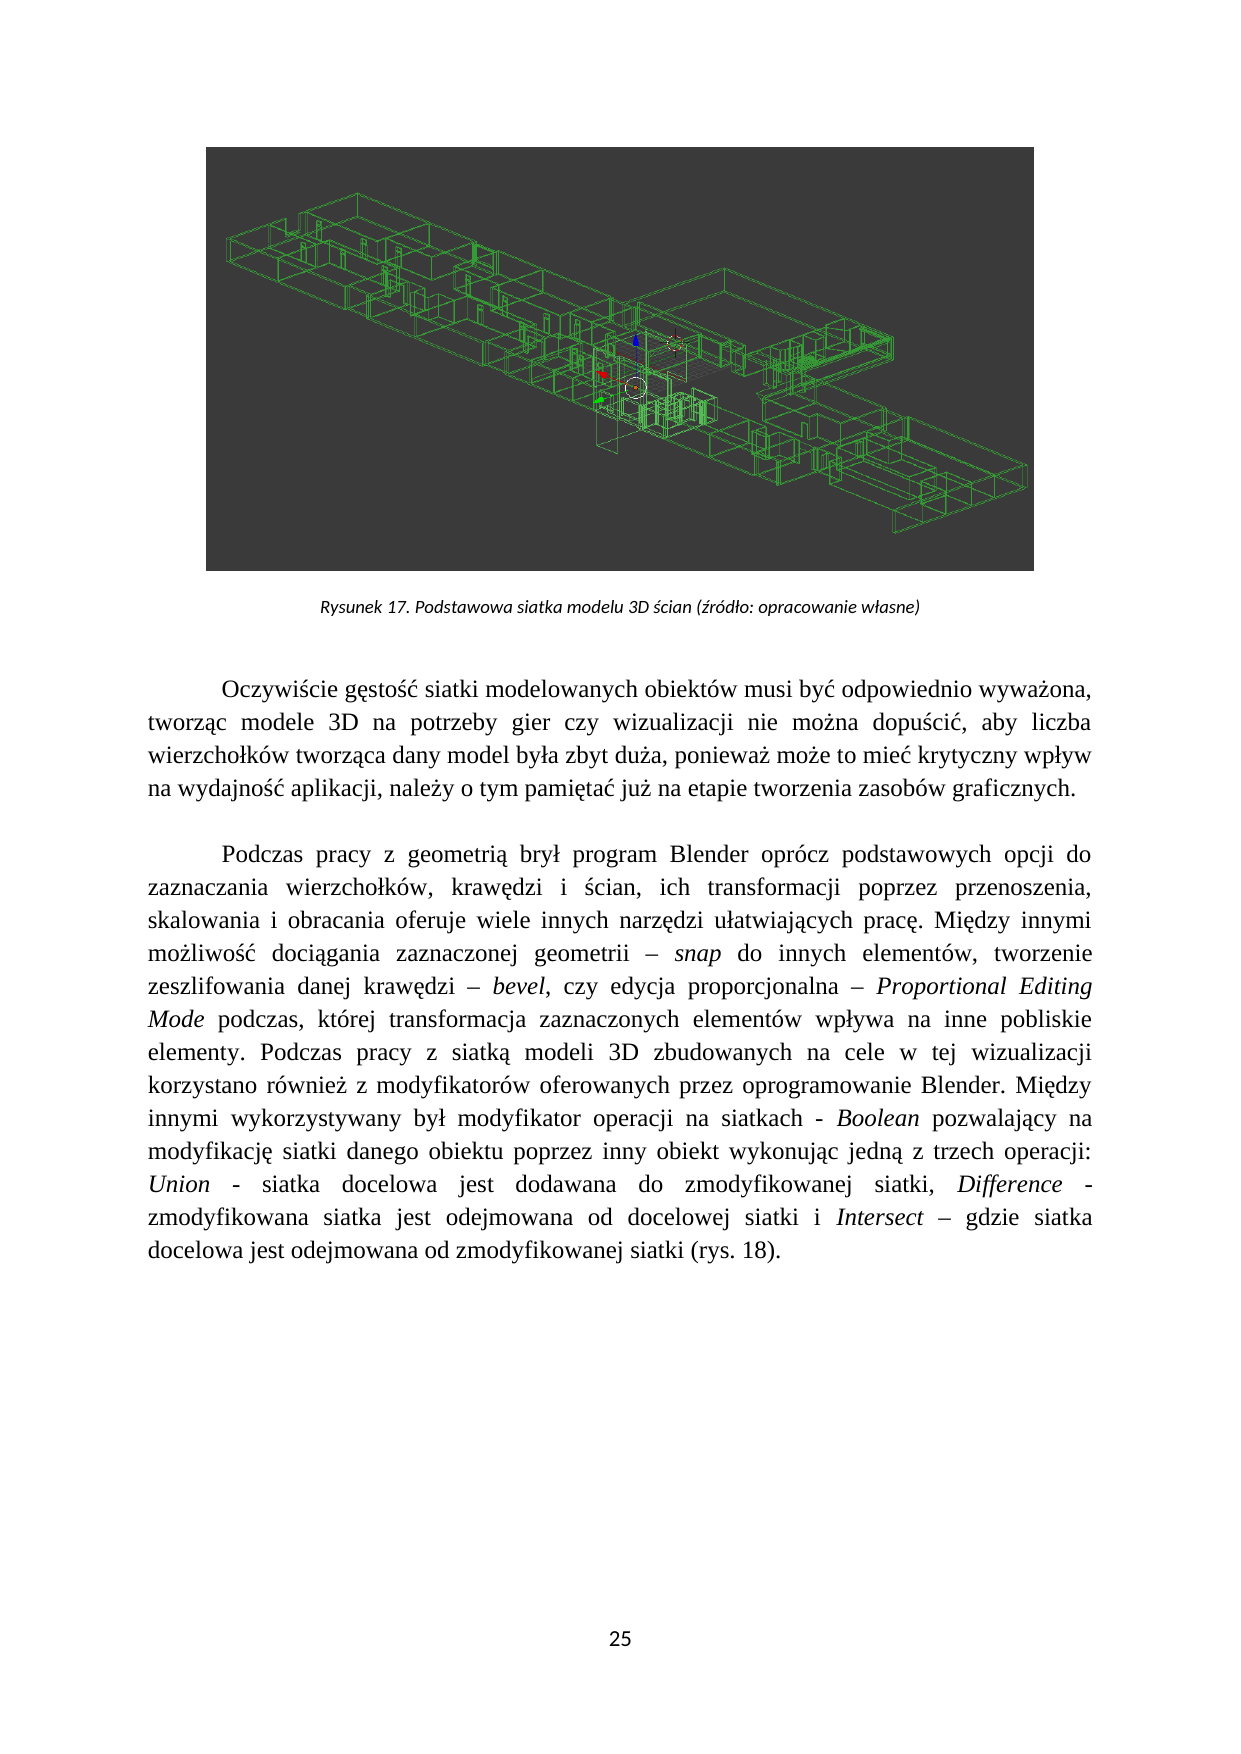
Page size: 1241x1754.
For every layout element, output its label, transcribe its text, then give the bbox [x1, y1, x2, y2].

text Rysunek 17. Podstawowa siatka modelu 3D ścian (źródło: opracowanie własne) [148, 595, 1093, 618]
list Podczas pracy z geometrią brył program Blender oprócz podstawowych opcji do zaznaczania wierzchołków, krawędzi i ścian, ich transformacji poprzez przenoszenia, skalowania i obracania oferuje wiele innych narzędzi ułatwiających pracę. Między innymi możliwość dociągania zaznaczonej geometrii – snap do innych elementów, tworzenie zeszlifowania danej krawędzi – bevel, czy edycja proporcjonalna – Proportional Editing Mode podczas, której transformacja zaznaczonych elementów wpływa na inne pobliskie elementy. Podczas pracy z siatką modeli 3D zbudowanych na cele w tej wizualizacji korzystano również z modyfikatorów oferowanych przez oprogramowanie Blender. Między innymi wykorzystywany był modyfikator operacji na siatkach - Boolean pozwalający na modyfikację siatki danego obiektu poprzez inny obiekt wykonując jedną z trzech operacji: Union - siatka docelowa jest dodawana do zmodyfikowanej siatki, Difference - zmodyfikowana siatka jest odejmowana od docelowej siatki i Intersect – gdzie siatka docelowa jest odejmowana od zmodyfikowanej siatki (rys. 18). [148, 839, 1093, 1264]
list Oczywiście gęstość siatki modelowanych obiektów musi być odpowiednio wyważona, tworząc modele 3D na potrzeby gier czy wizualizacji nie można dopuścić, aby liczba wierzchołków tworząca dany model była zbyt duża, ponieważ może to mieć krytyczny wpływ na wydajność aplikacji, należy o tym pamiętać już na etapie tworzenia zasobów graficznych. [148, 674, 1093, 802]
picture [206, 147, 1034, 571]
